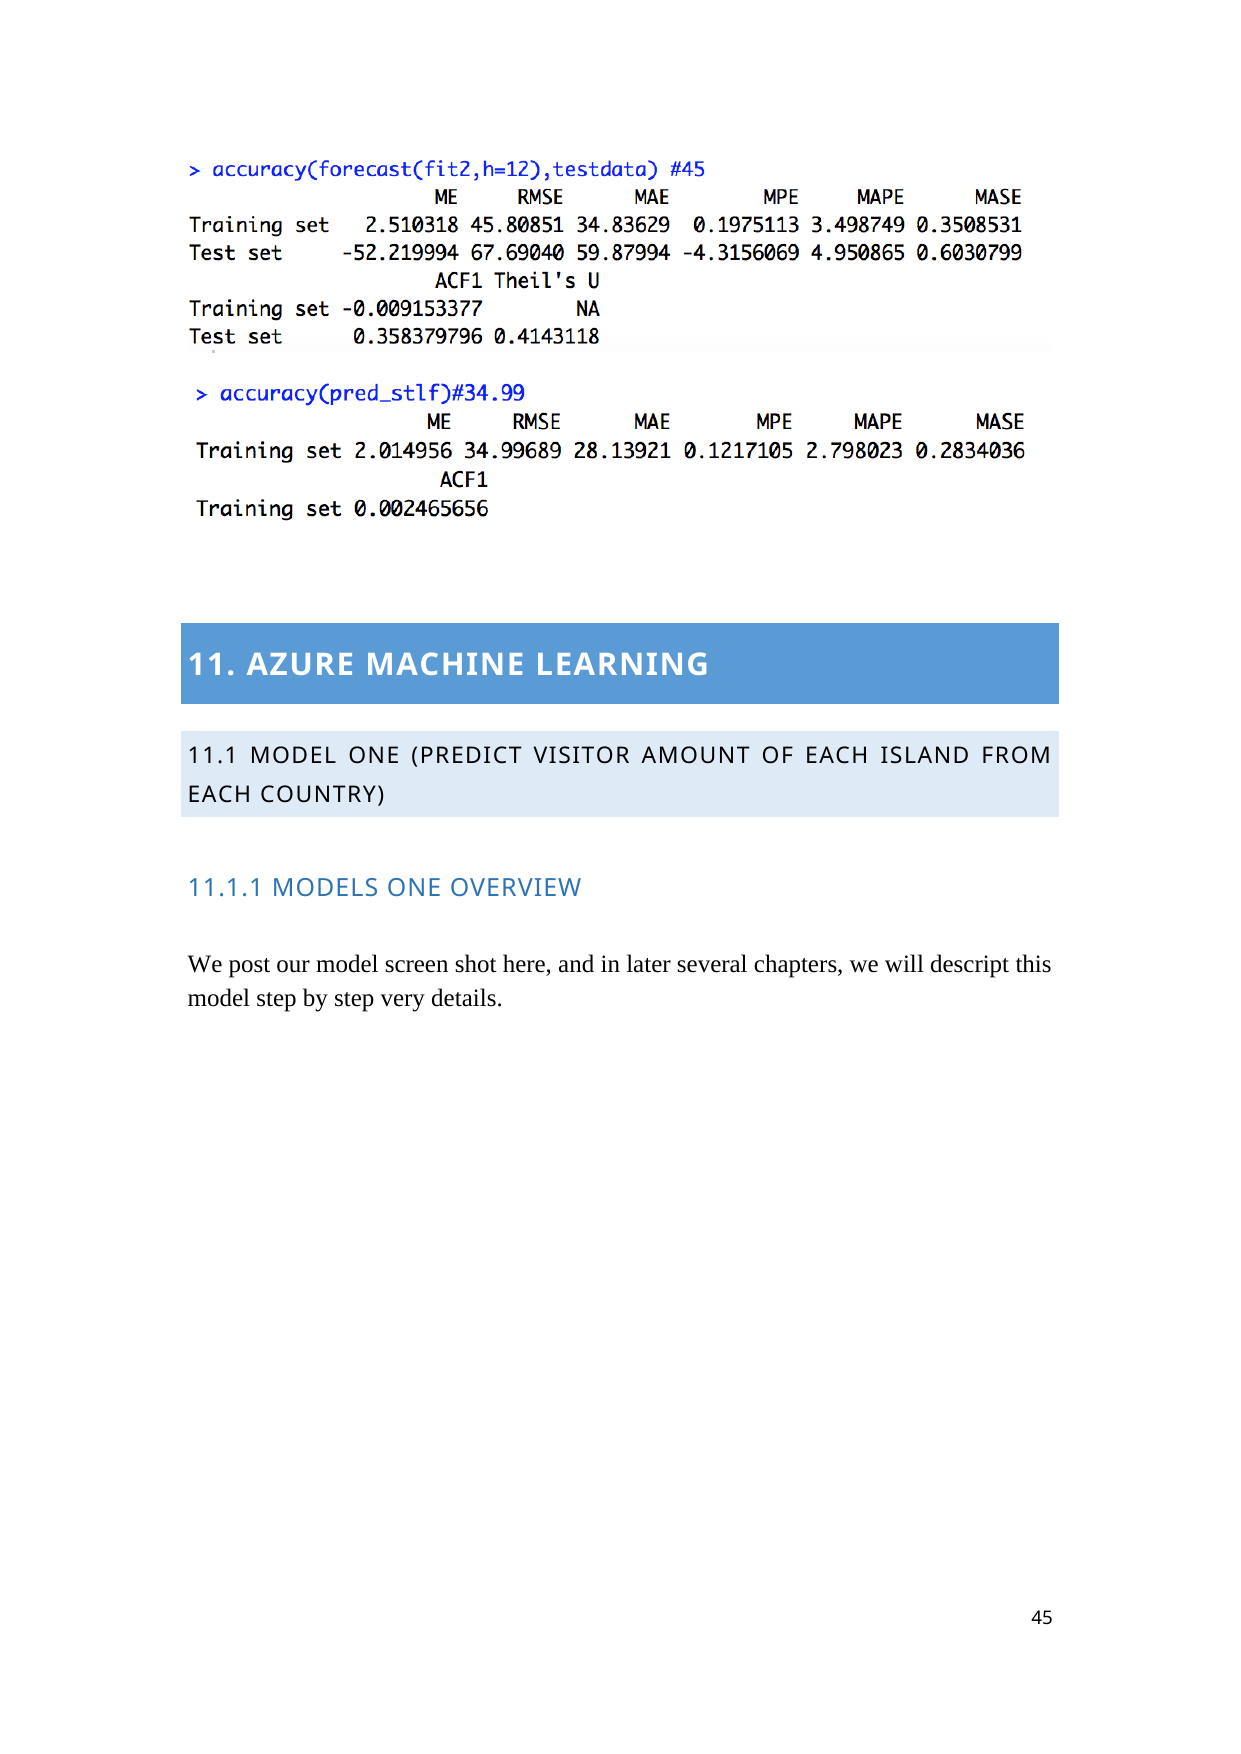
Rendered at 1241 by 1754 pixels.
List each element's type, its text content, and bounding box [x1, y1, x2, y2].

subtitle 11.1 Model One (Predict Visitor Amount of Each Island from Each Country) [188, 738, 1053, 810]
text We post our model screen shot here, and in later several chapters, we will descript this model step by step very details. [187, 946, 1053, 1014]
subtitle 11. Azure Machine Learning [188, 630, 1053, 698]
picture [187, 378, 1051, 524]
subtitle 11.1.1 Models One Overview [187, 852, 1053, 920]
picture [187, 153, 1051, 353]
